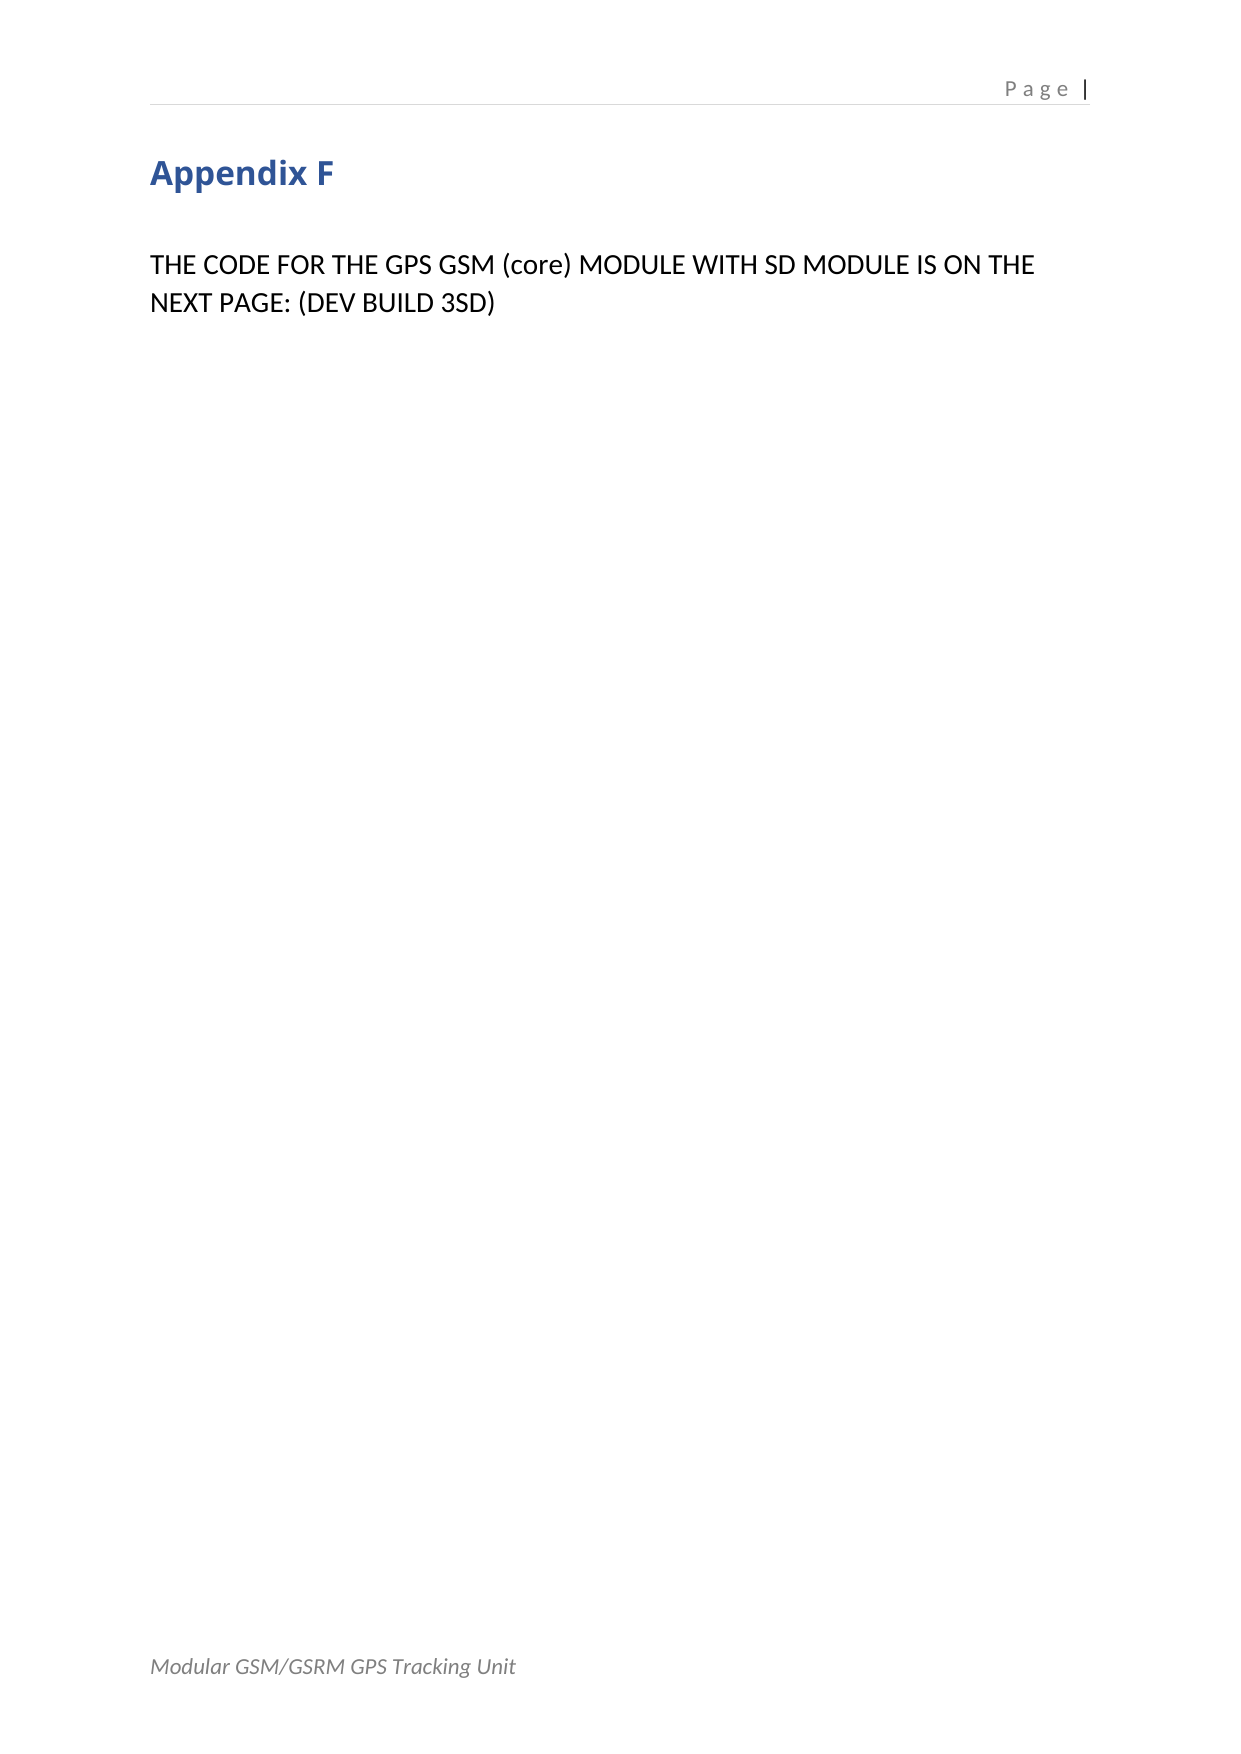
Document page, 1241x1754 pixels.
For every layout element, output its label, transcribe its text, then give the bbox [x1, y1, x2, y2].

text THE CODE FOR THE GPS GSM (core) MODULE WITH SD MODULE IS ON THE NEXT PAGE: (DEV BUILD 3SD) [150, 246, 1090, 320]
subtitle Appendix F [150, 150, 1090, 195]
